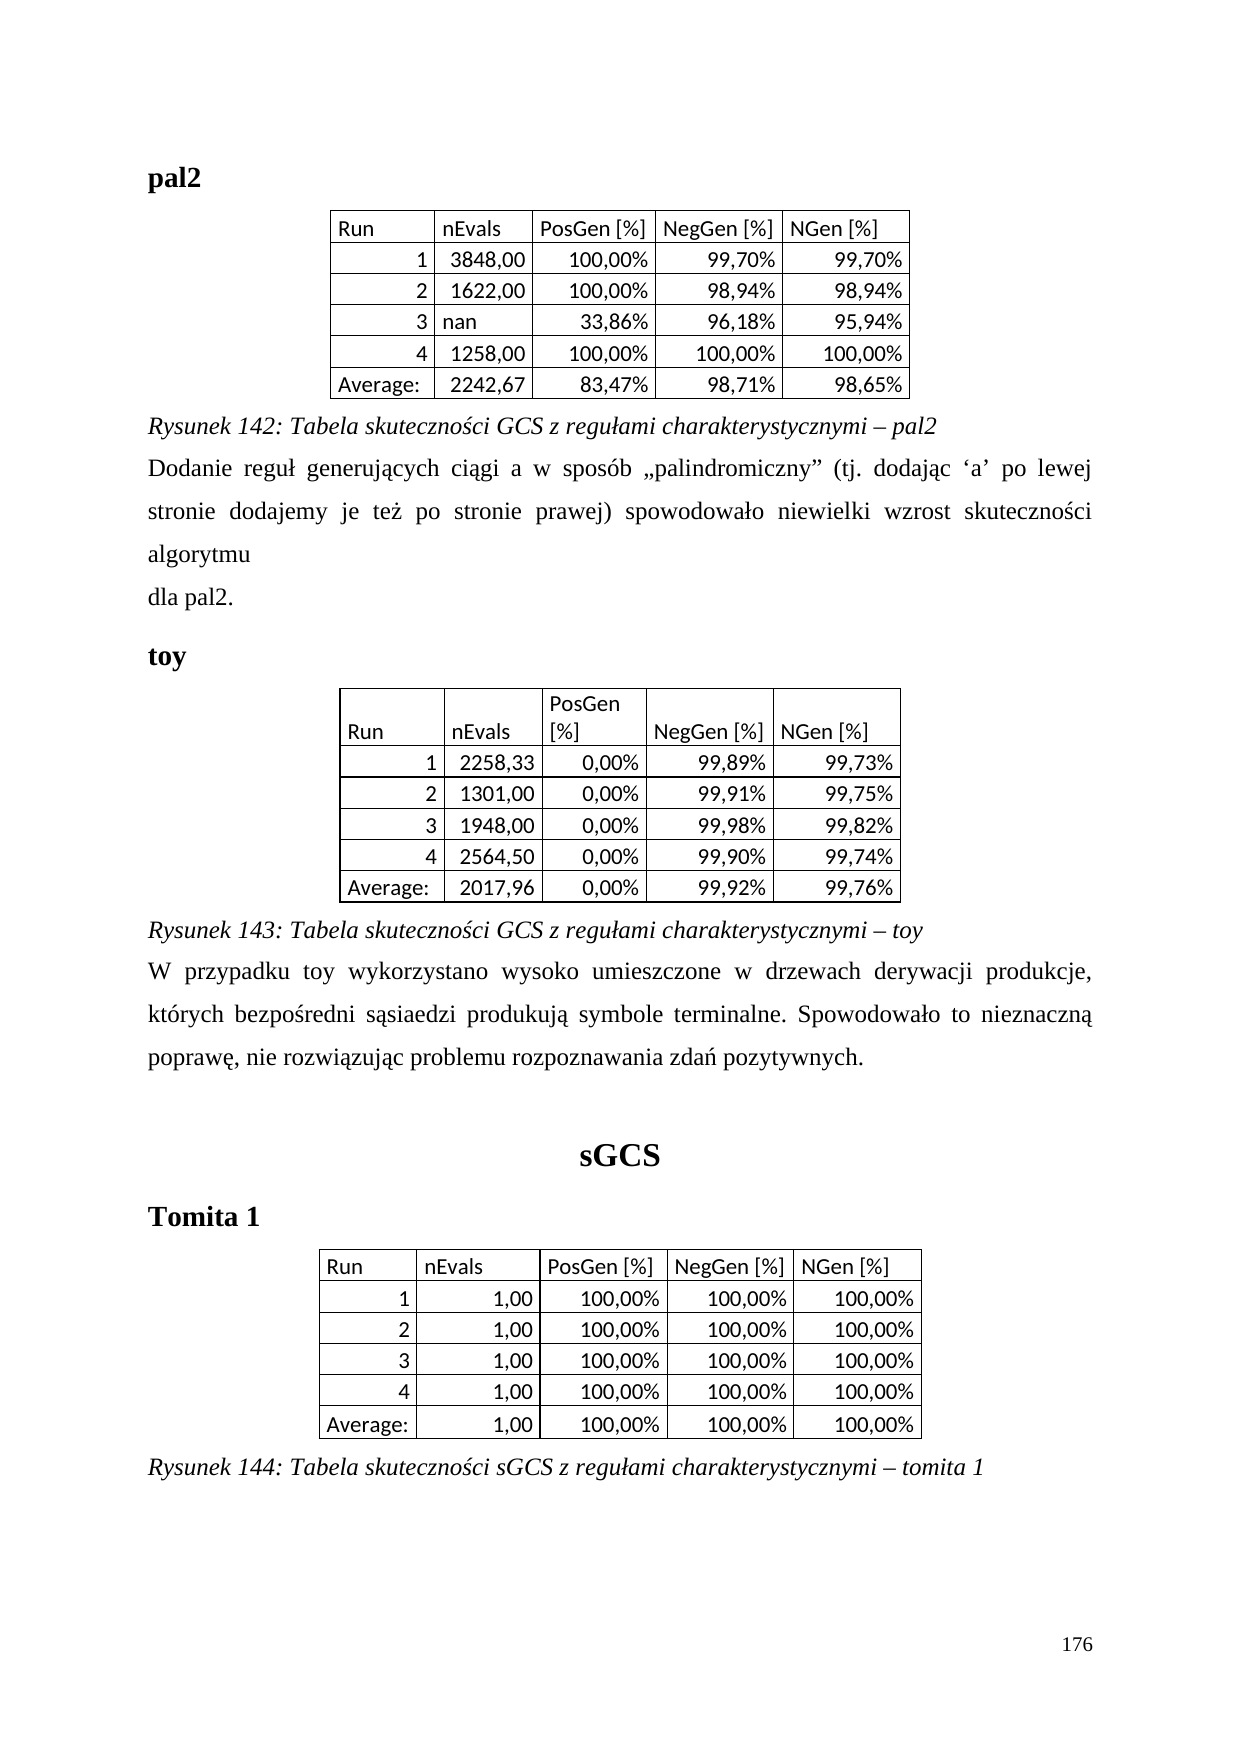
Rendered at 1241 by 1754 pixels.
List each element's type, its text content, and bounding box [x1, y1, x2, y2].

text Rysunek 143: Tabela skuteczności GCS z regułami charakterystycznymi – toy [148, 915, 1093, 944]
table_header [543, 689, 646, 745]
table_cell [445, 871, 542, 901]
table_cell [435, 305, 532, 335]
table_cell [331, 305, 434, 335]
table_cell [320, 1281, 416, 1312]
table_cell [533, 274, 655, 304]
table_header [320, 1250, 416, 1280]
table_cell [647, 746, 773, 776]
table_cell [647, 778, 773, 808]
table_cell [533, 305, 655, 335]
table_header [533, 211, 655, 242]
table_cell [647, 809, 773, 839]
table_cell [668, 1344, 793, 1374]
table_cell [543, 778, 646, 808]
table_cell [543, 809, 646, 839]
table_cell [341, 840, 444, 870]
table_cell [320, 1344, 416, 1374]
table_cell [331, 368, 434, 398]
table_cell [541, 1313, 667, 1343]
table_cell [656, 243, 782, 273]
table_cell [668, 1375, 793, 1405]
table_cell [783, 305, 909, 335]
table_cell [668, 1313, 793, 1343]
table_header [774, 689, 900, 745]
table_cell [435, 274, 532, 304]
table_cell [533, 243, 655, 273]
text Rysunek 142: Tabela skuteczności GCS z regułami charakterystycznymi – pal2 [148, 411, 1093, 440]
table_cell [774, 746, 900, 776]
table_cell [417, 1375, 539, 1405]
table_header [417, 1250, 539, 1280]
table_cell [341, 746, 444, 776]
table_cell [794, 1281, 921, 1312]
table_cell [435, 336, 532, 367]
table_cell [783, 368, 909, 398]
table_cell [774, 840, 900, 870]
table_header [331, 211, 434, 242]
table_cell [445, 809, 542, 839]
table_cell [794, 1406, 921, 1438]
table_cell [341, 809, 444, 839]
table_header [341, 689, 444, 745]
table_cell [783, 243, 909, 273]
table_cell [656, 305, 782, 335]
text sGCS [148, 1136, 1093, 1174]
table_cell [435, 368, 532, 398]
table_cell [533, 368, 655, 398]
text toy [148, 638, 1093, 671]
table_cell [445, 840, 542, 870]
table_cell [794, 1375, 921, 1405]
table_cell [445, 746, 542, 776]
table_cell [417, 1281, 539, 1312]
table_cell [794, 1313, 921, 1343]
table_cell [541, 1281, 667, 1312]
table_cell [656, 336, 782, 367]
text Dodanie reguł generujących ciągi a w sposób „palindromiczny” (tj. dodając ‘a’ po lewej stronie dodajemy je też po stronie prawej) spowodowało niewielki wzrost skuteczności algorytmu dla pal2. [148, 453, 1093, 611]
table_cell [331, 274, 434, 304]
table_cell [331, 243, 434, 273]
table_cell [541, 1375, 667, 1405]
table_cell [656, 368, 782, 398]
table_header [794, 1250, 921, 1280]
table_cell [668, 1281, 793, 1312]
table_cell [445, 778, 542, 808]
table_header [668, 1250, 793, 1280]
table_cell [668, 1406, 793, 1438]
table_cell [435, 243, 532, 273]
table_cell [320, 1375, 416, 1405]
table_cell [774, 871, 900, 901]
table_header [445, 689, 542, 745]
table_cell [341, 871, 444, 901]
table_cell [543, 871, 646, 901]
text Rysunek 144: Tabela skuteczności sGCS z regułami charakterystycznymi – tomita 1 [148, 1452, 1093, 1481]
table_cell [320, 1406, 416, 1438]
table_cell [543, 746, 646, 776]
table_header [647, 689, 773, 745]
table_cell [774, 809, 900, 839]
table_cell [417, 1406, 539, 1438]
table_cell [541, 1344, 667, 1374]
text W przypadku toy wykorzystano wysoko umieszczone w drzewach derywacji produkcje, których bezpośredni sąsiaedzi produkują symbole terminalne. Spowodowało to nieznaczną poprawę, nie rozwiązując problemu rozpoznawania zdań pozytywnych. [148, 956, 1093, 1071]
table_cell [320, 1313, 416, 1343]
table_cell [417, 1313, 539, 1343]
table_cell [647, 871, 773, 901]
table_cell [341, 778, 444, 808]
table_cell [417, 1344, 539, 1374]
text Tomita 1 [148, 1199, 1093, 1232]
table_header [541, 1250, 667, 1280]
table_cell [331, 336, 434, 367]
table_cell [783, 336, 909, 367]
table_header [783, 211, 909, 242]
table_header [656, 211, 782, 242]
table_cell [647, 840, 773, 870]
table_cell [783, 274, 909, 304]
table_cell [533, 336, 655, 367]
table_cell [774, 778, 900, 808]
text pal2 [148, 160, 1093, 194]
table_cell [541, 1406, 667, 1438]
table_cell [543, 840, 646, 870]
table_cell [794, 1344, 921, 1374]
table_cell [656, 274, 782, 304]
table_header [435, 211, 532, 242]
